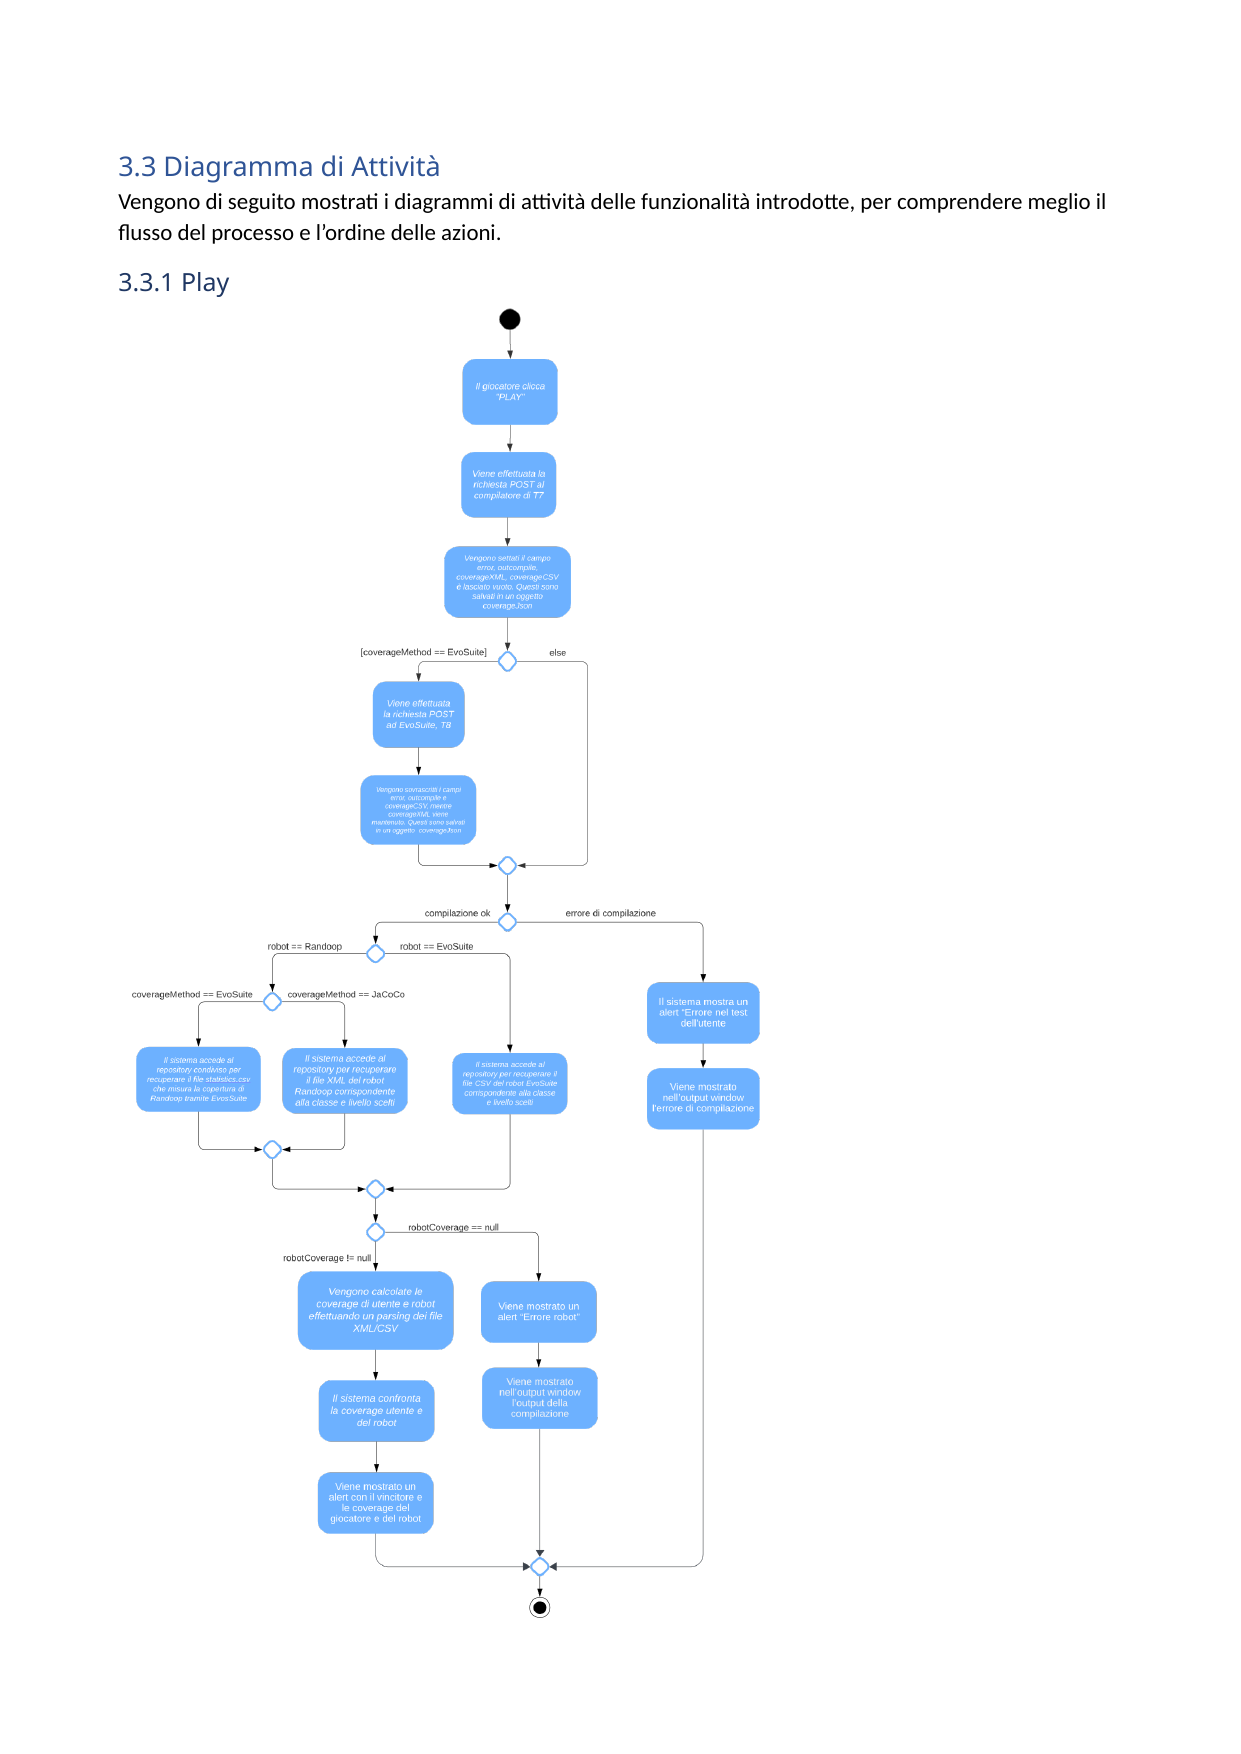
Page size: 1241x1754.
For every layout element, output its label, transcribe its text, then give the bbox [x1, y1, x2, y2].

subtitle 3.3.1 Play [118, 264, 1122, 298]
subtitle 3.3 Diagramma di Attività [118, 148, 1122, 184]
picture [118, 301, 772, 1627]
text Vengono di seguito mostrati i diagrammi di attività delle funzionalità introdotte, per comprendere meglio il flusso del processo e l’ordine delle azioni. [118, 187, 1122, 246]
